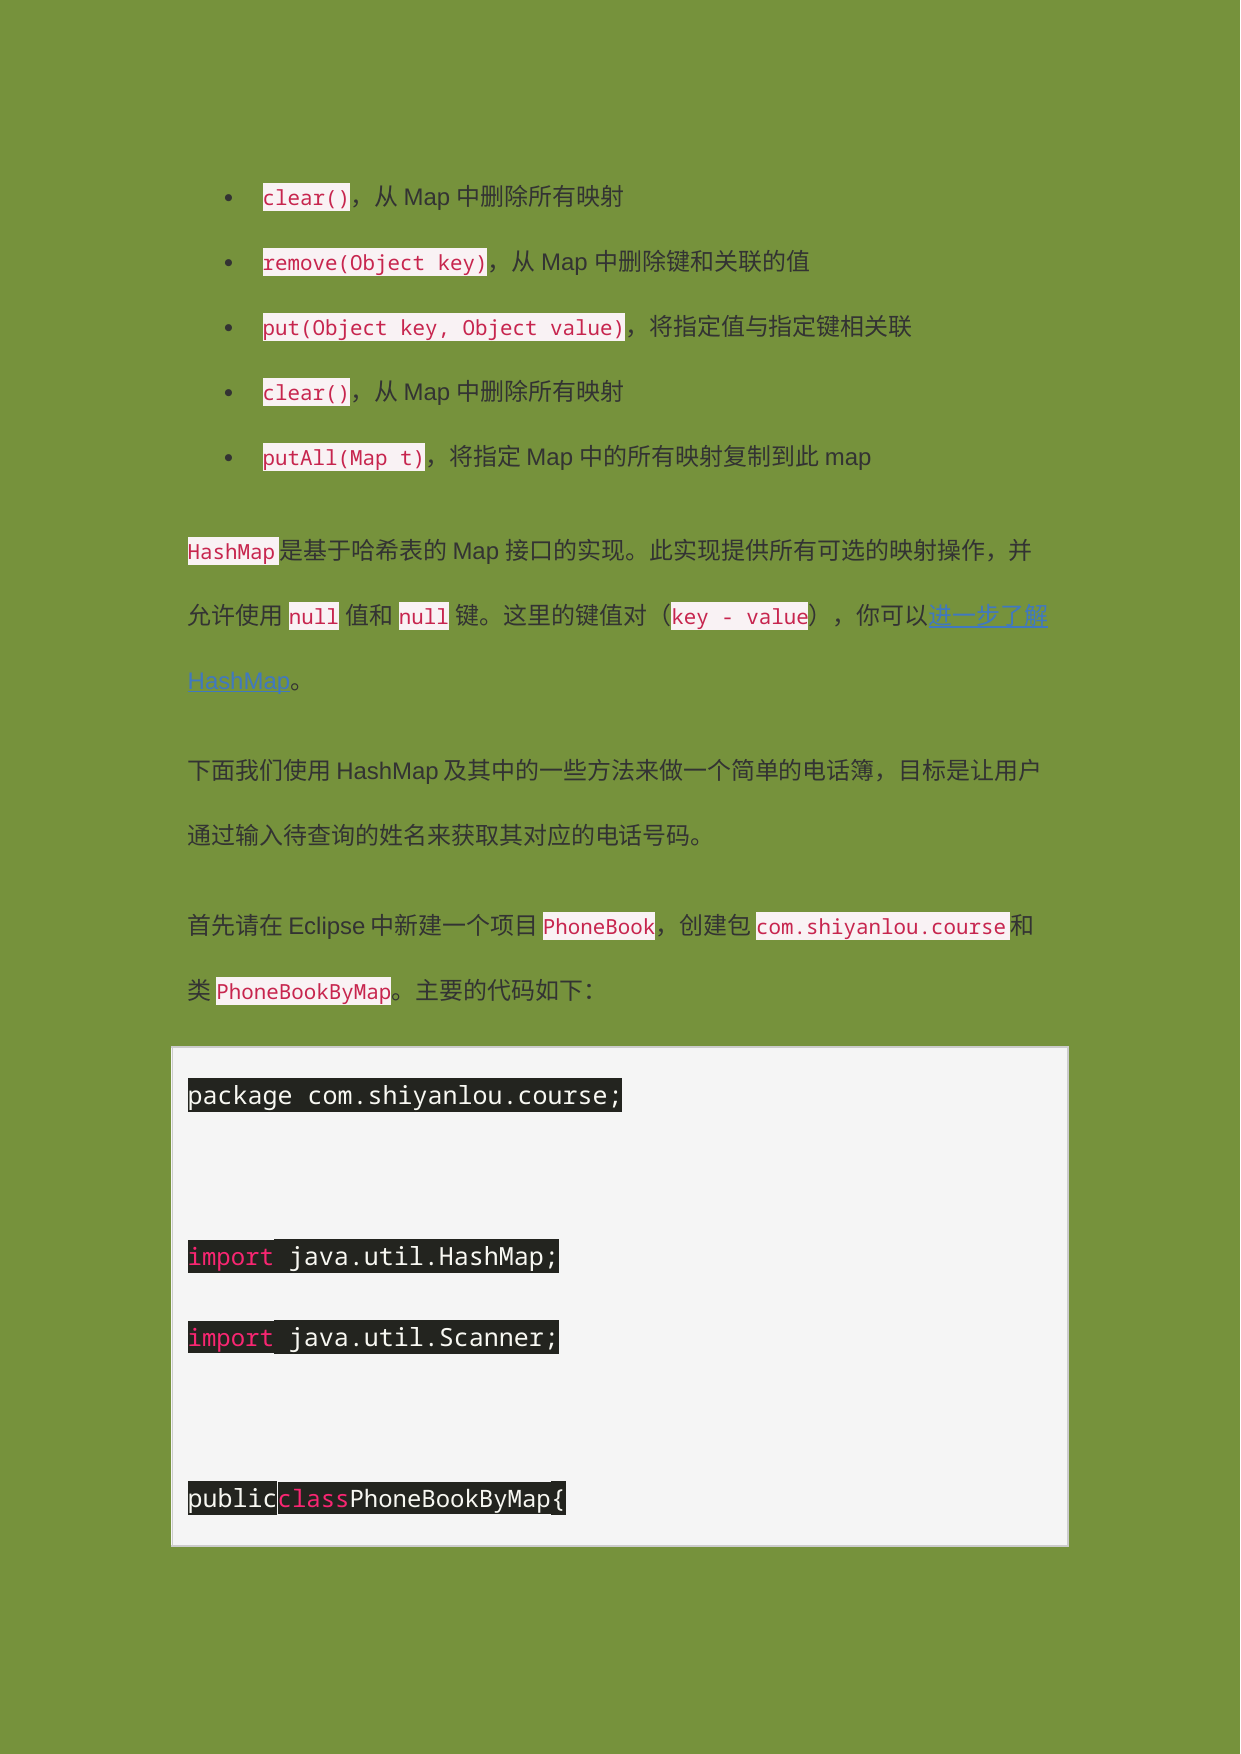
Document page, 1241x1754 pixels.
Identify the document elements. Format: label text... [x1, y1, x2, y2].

text 下面我们使用HashMap及其中的一些方法来做一个简单的电话簿，目标是让用户通过输入待查询的姓名来获取其对应的电话号码。 [187, 736, 1053, 866]
list putAll(Map t)，将指定 Map 中的所有映射复制到此 map [225, 422, 1053, 487]
text import java.util.Scanner; [173, 1288, 1067, 1369]
list put(Object key, Object value)，将指定值与指定键相关联 [225, 292, 1053, 357]
text 首先请在Eclipse中新建一个项目PhoneBook，创建包com.shiyanlou.course和类PhoneBookByMap。主要的代码如下： [187, 891, 1053, 1021]
text import java.util.HashMap; [173, 1207, 1067, 1288]
text HashMap是基于哈希表的 Map 接口的实现。此实现提供所有可选的映射操作，并允许使用 null 值和 null 键。这里的键值对（key - value），你可以进一步了解HashMap。 [187, 516, 1053, 711]
text publicclassPhoneBookByMap{ [173, 1449, 1067, 1545]
list remove(Object key)，从 Map 中删除键和关联的值 [225, 227, 1053, 292]
list clear()，从 Map 中删除所有映射 [225, 162, 1053, 227]
text package com.shiyanlou.course; [173, 1048, 1067, 1127]
list clear()，从 Map 中删除所有映射 [225, 357, 1053, 422]
